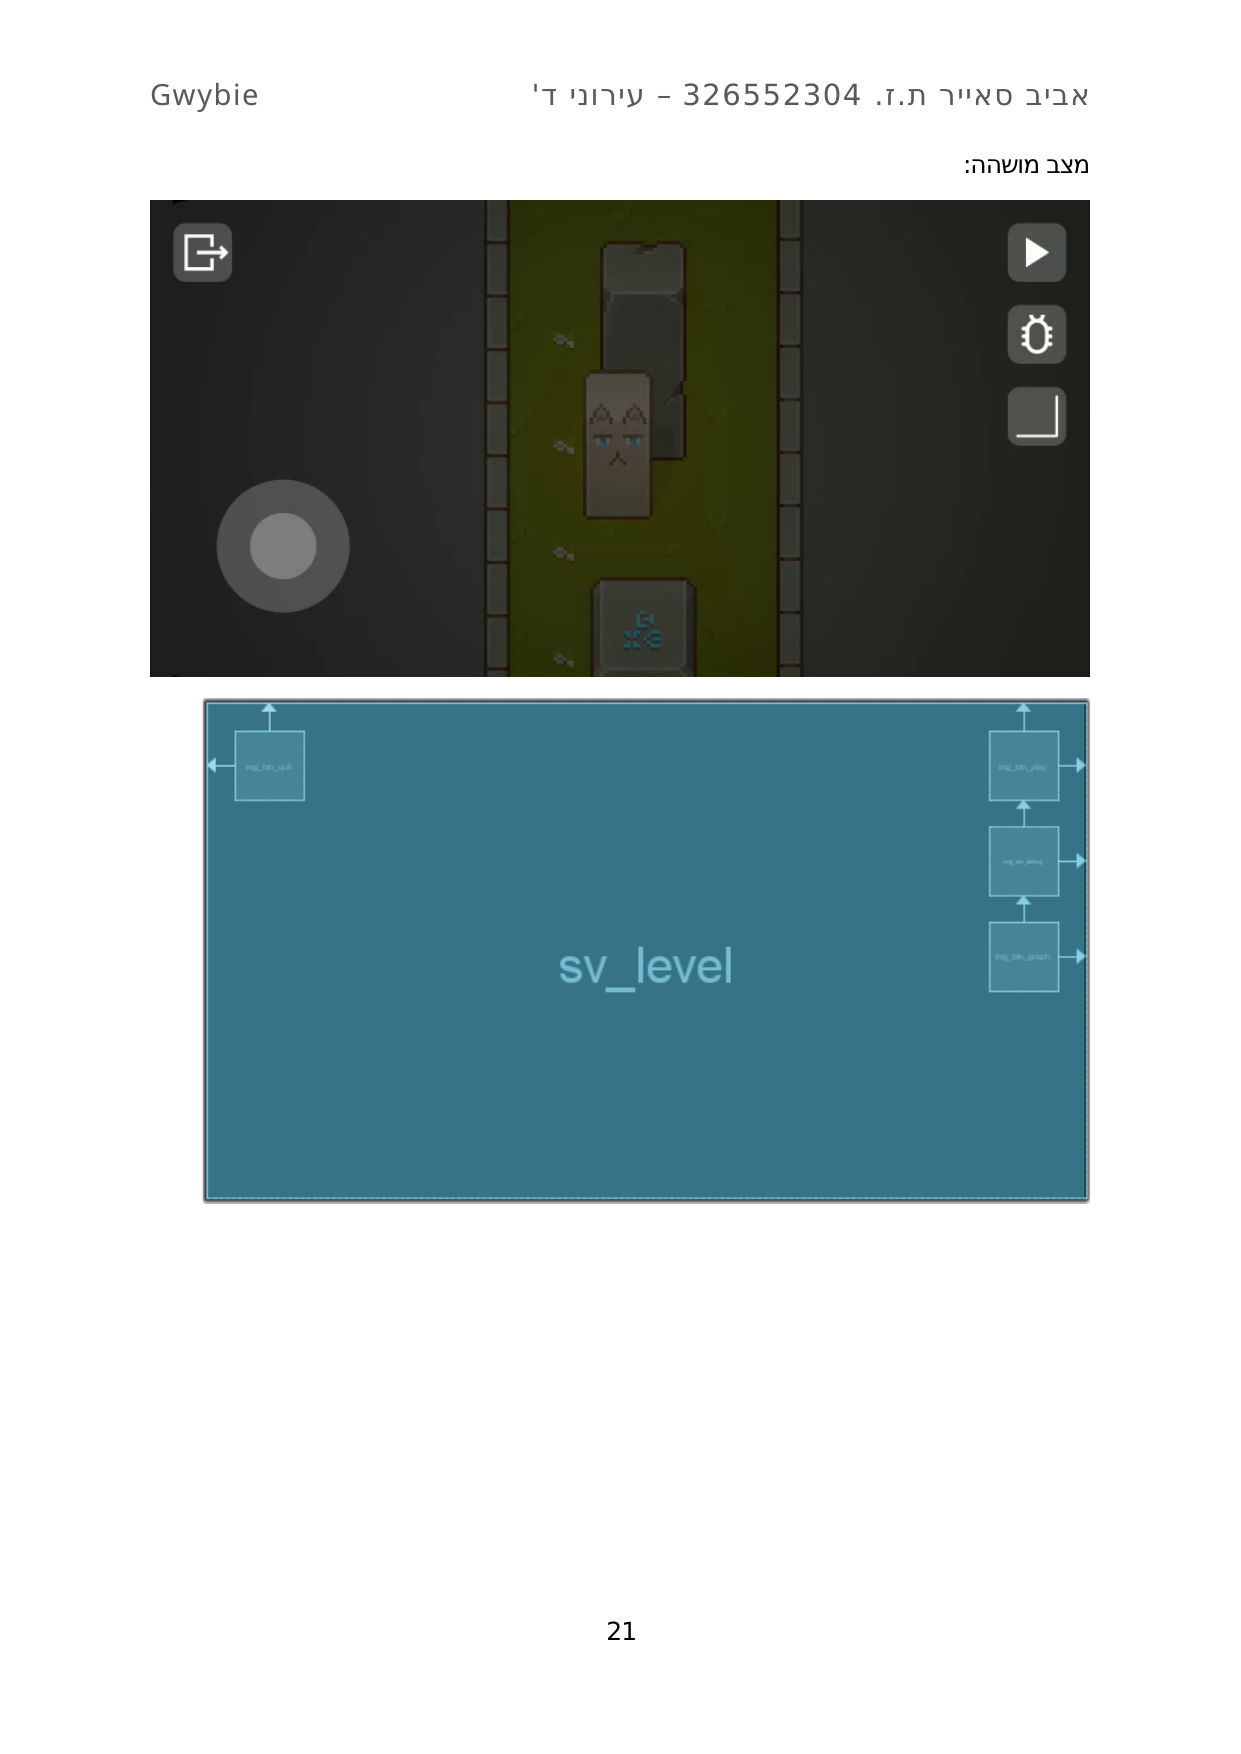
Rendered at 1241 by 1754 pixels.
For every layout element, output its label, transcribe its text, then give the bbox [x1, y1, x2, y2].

text מצב מושהה: [150, 150, 1090, 179]
picture [202, 698, 1091, 1204]
picture [150, 200, 1090, 677]
